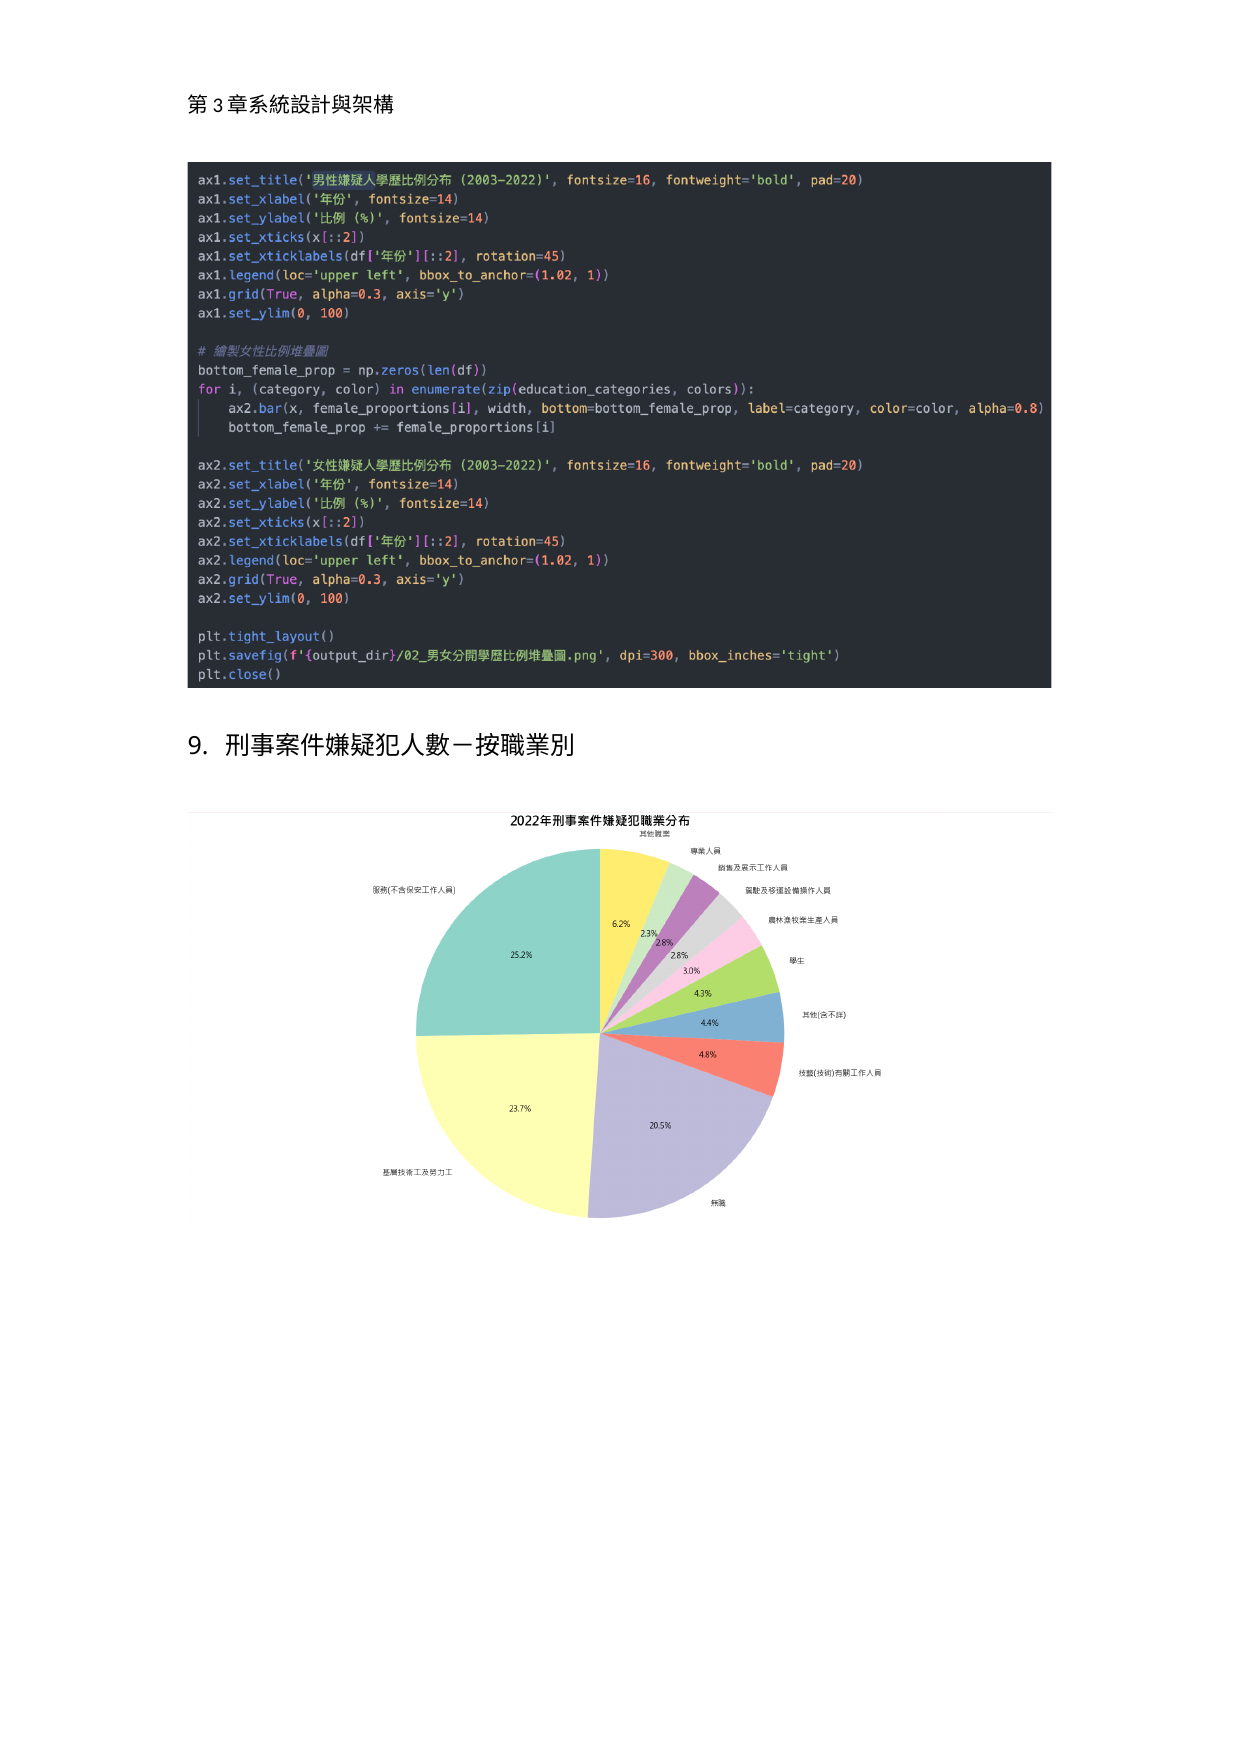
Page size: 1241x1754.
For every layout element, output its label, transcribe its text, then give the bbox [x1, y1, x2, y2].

list 刑事案件嫌疑犯人數－按職業別 [187, 725, 1053, 762]
picture [187, 812, 1053, 1238]
picture [187, 162, 1052, 688]
